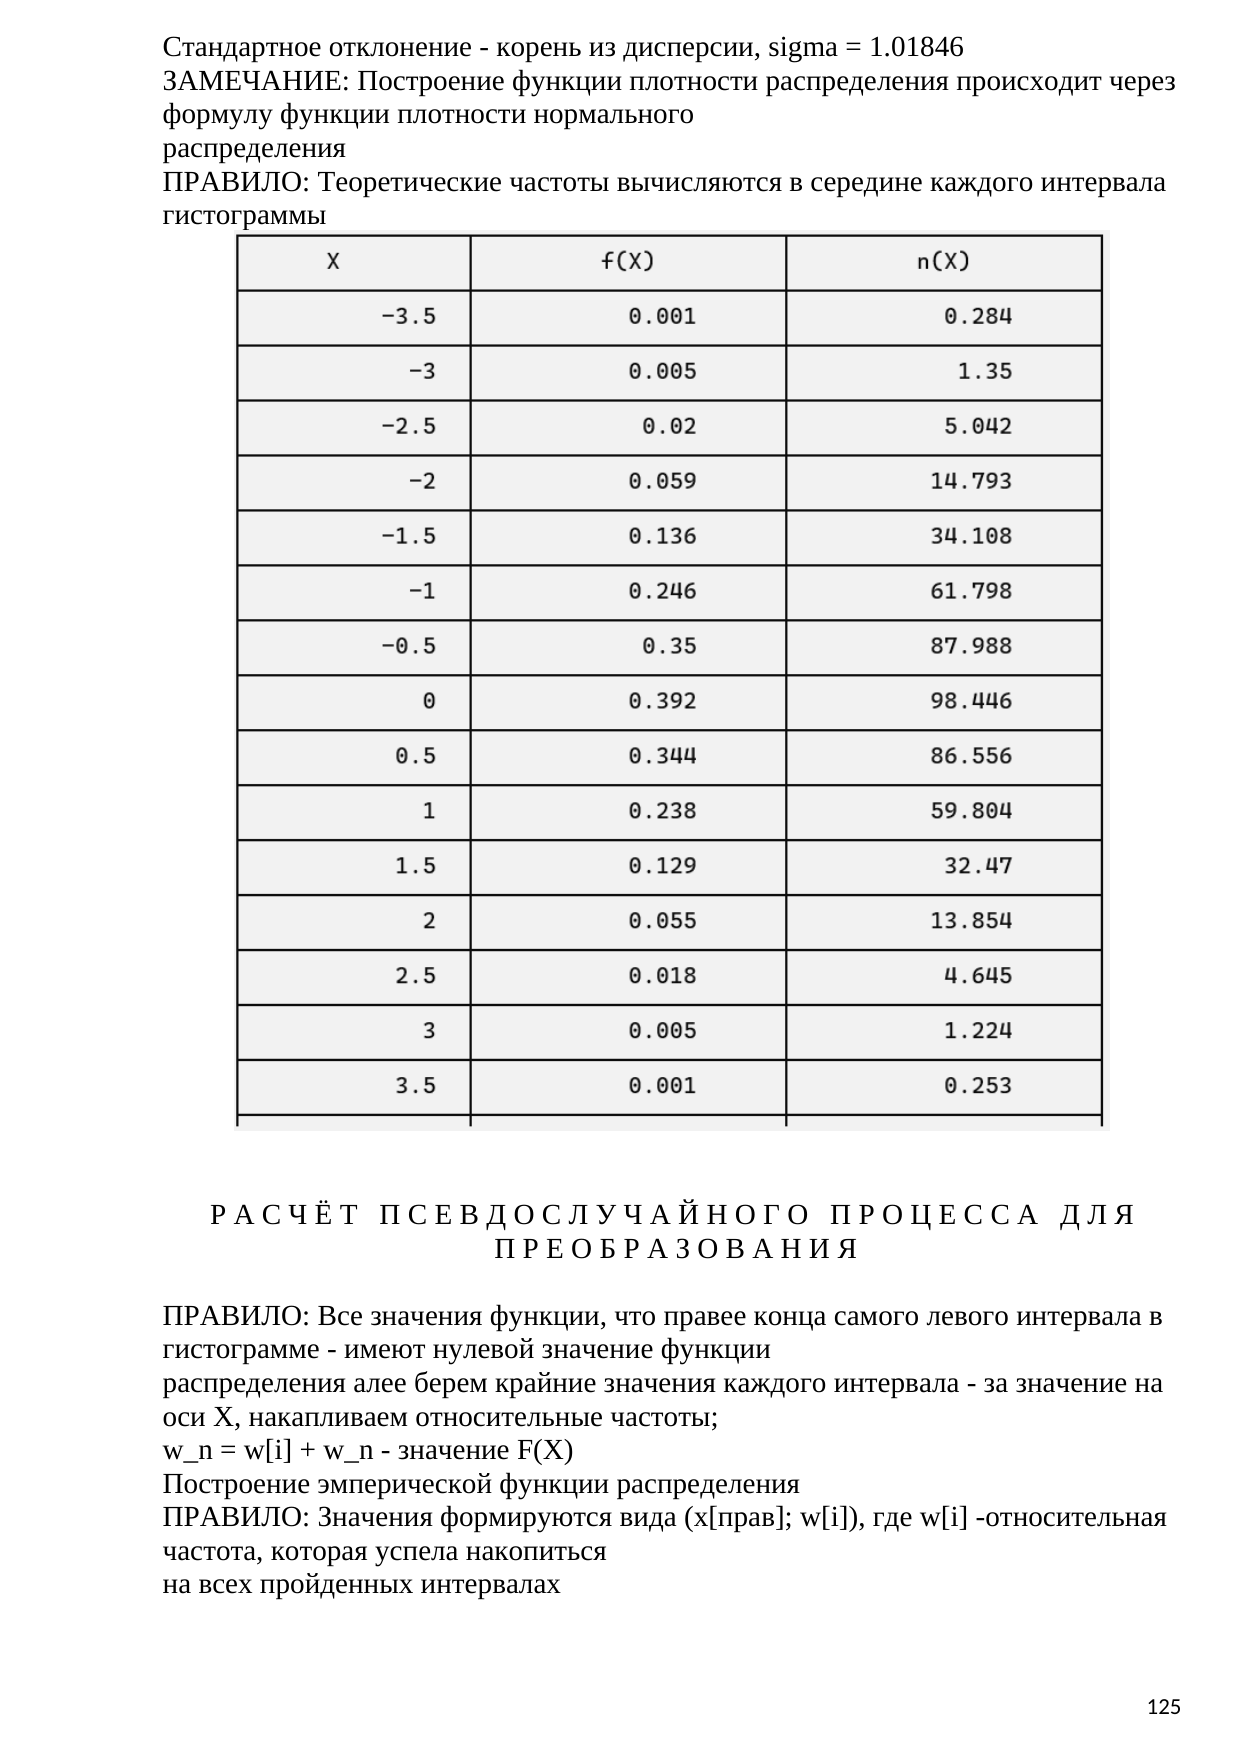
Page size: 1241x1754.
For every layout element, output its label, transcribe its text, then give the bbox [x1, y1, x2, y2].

picture [234, 230, 1110, 1131]
text на всех пройденных интервалах [162, 1566, 1181, 1600]
text ПРАВИЛО: Все значения функции, что правее конца самого левого интервала в гистограмме - имеют нулевой значение функции [162, 1298, 1181, 1365]
text Построение эмперической функции распределения [162, 1466, 1181, 1499]
text распределения [162, 130, 1181, 164]
text Стандартное отклонение - корень из дисперсии, sigma = 1.01846 [162, 29, 1181, 63]
text ПРАВИЛО: Теоретические частоты вычисляются в середине каждого интервала гистограммы [162, 164, 1181, 231]
text w_n = w[i] + w_n - значение F(X) [162, 1432, 1181, 1466]
text ПРАВИЛО: Значения формируются вида (x[прав]; w[i]), где w[i] -относительная частота, которая успела накопиться [162, 1499, 1181, 1566]
text П Р Е О Б Р А З О В А Н И Я [162, 1231, 1181, 1264]
text Р А С Ч Ё Т П С Е В Д О С Л У Ч А Й Н О Г О П Р О Ц Е С С А Д Л Я [162, 1197, 1181, 1231]
text распределения алее берем крайние значения каждого интервала - за значение на оси X, накапливаем относительные частоты; [162, 1365, 1181, 1432]
text ЗАМЕЧАНИЕ: Построение функции плотности распределения происходит через формулу функции плотности нормального [162, 63, 1181, 130]
